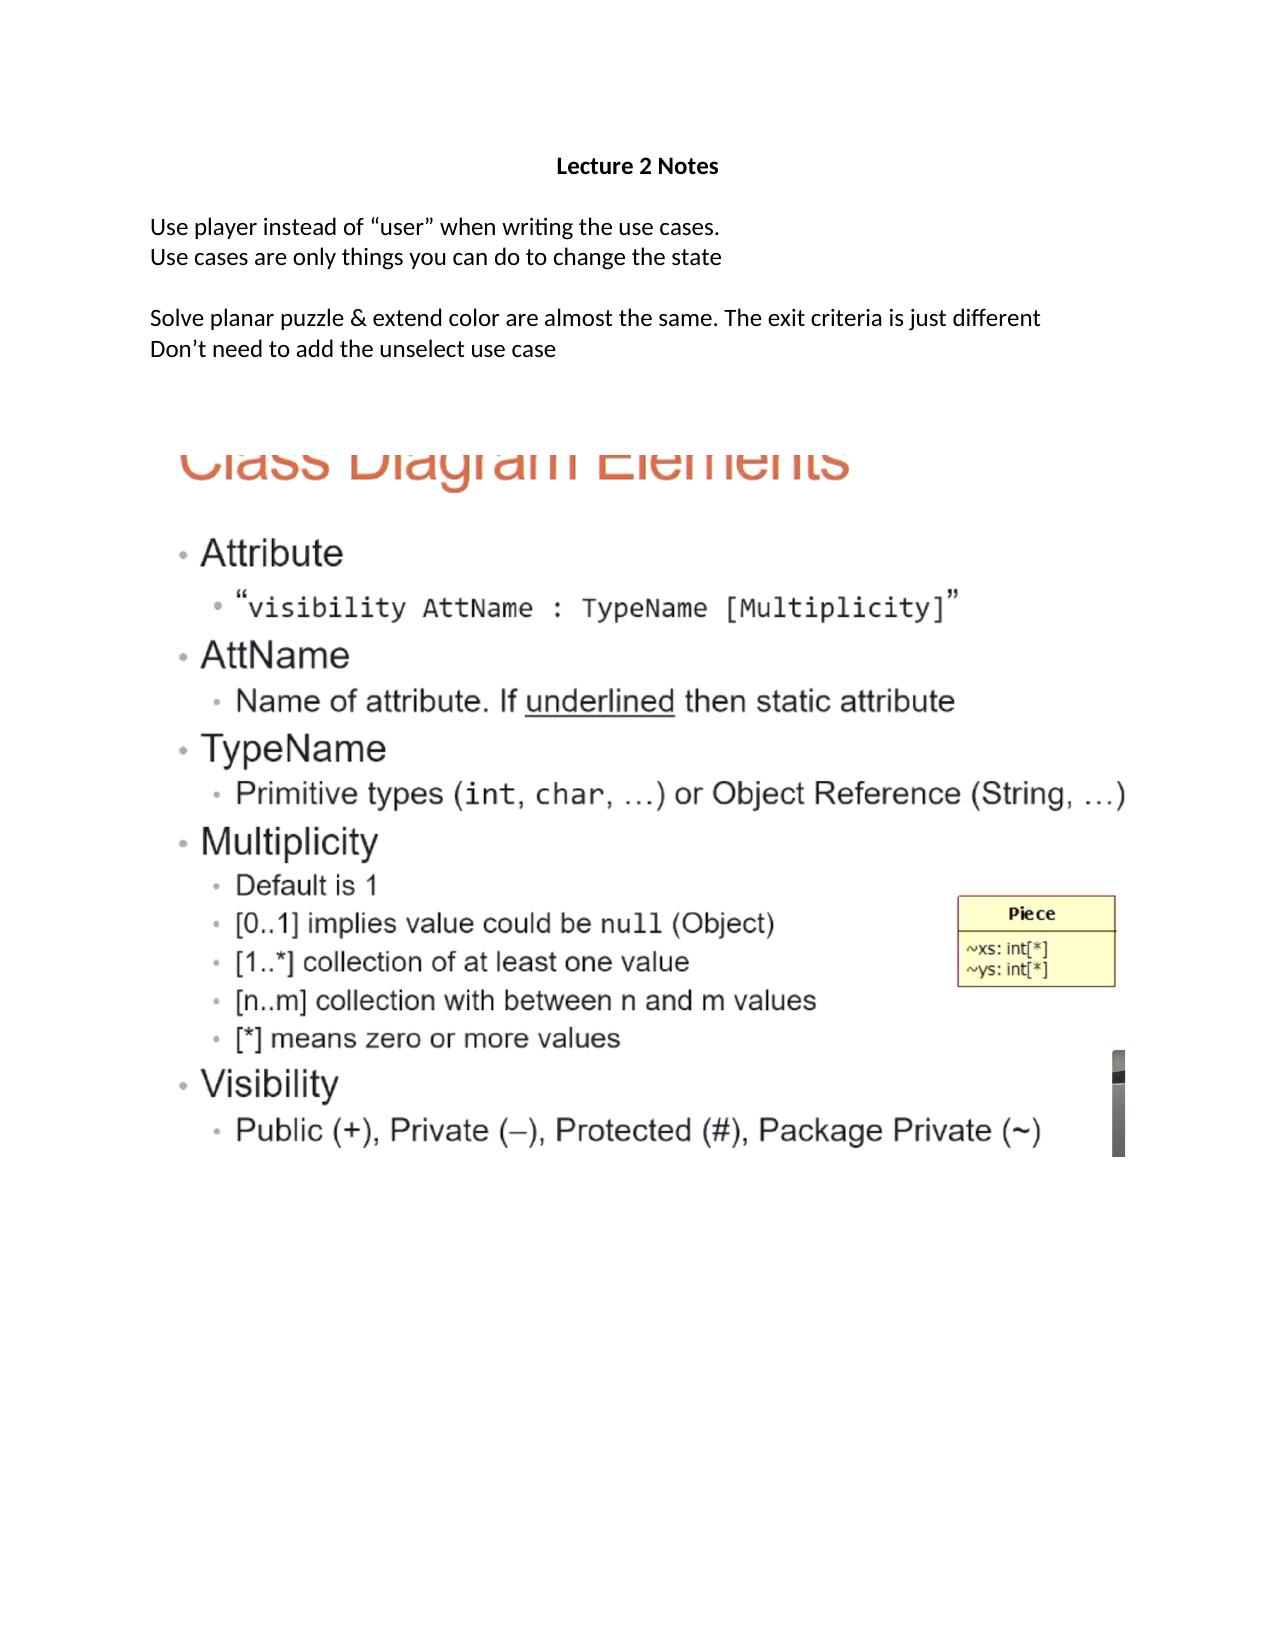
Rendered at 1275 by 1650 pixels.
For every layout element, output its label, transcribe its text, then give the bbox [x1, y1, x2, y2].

picture [150, 455, 1125, 1157]
text Don’t need to add the unselect use case [150, 333, 1125, 364]
text Lecture 2 Notes [150, 150, 1125, 181]
text Solve planar puzzle & extend color are almost the same. The exit criteria is just different [150, 303, 1125, 333]
text Use player instead of “user” when writing the use cases. [150, 211, 1125, 242]
text Use cases are only things you can do to change the state [150, 242, 1125, 272]
